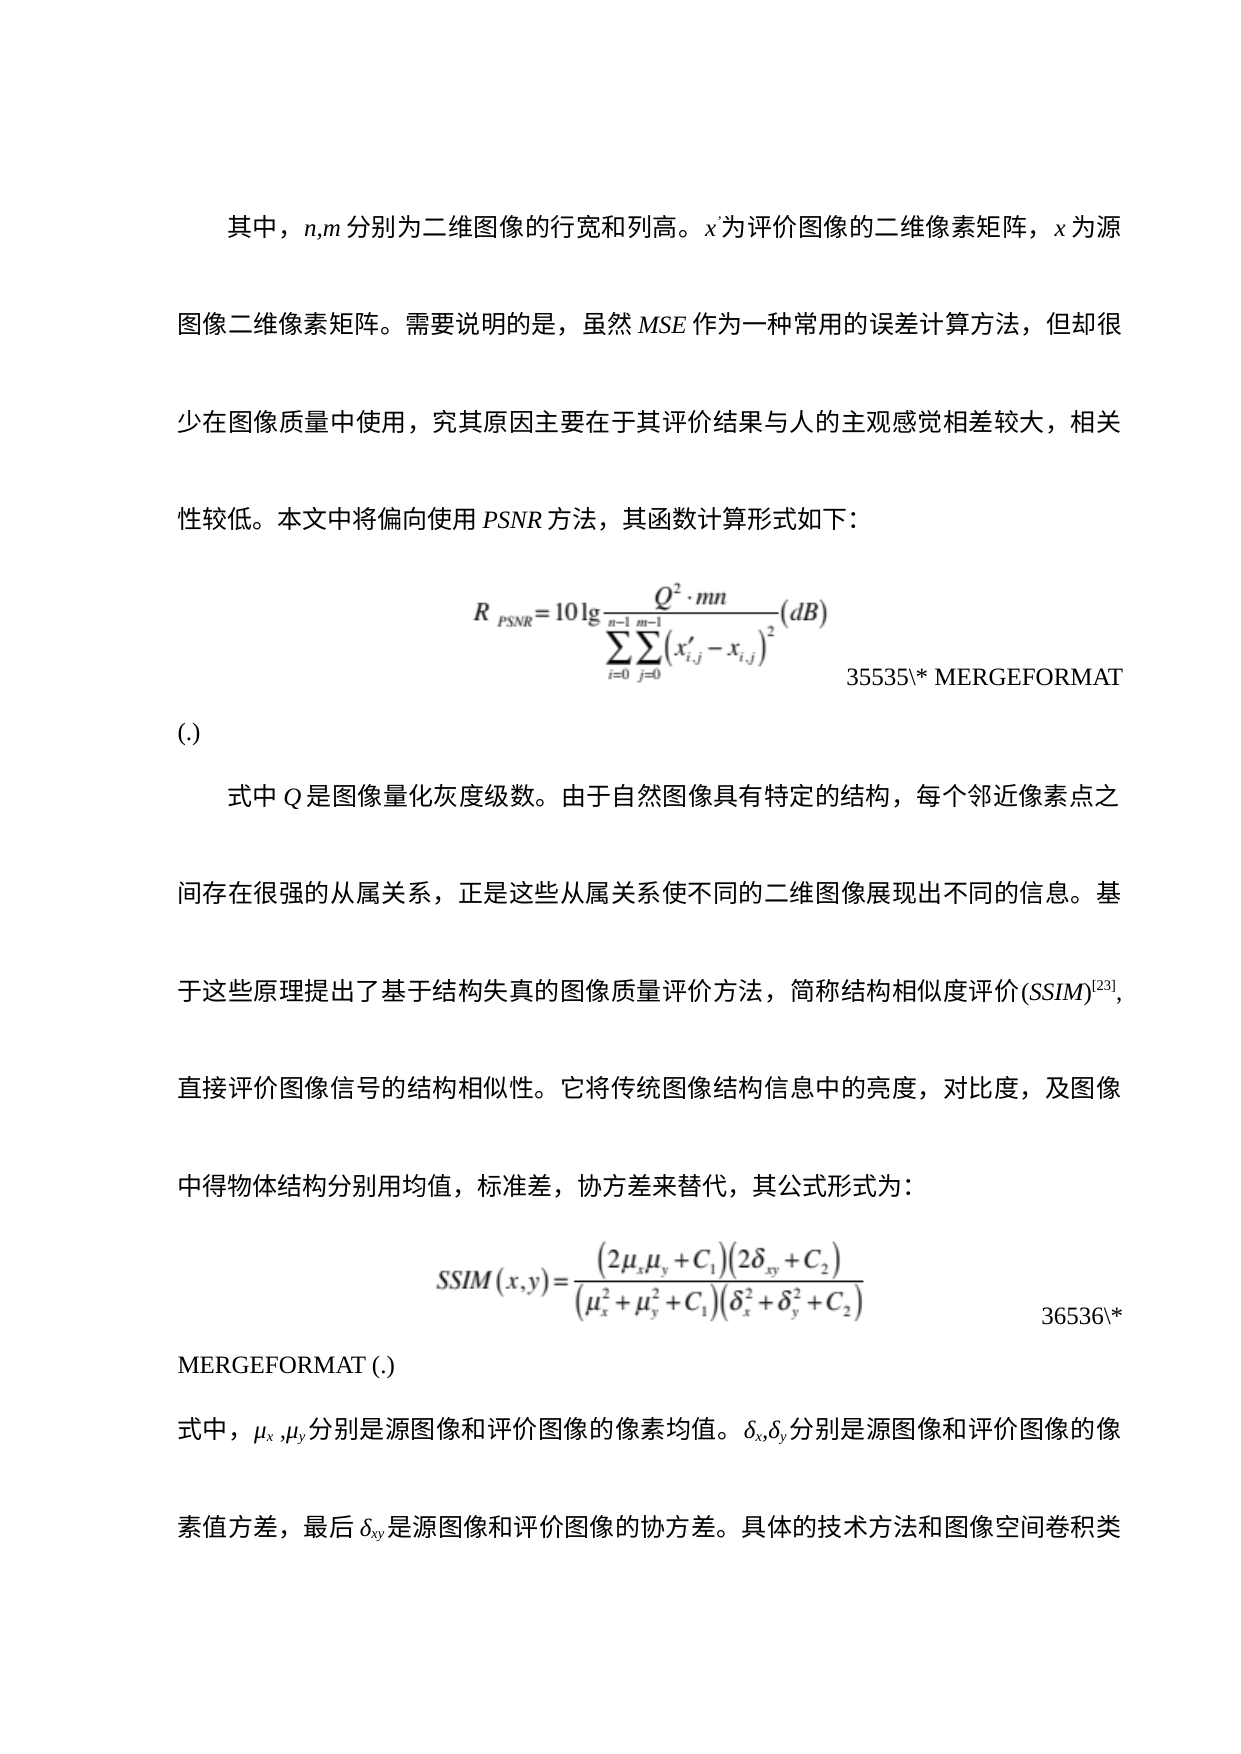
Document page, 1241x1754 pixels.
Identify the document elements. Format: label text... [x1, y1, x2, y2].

text 式中Q是图像量化灰度级数。由于自然图像具有特定的结构，每个邻近像素点之间存在很强的从属关系，正是这些从属关系使不同的二维图像展现出不同的信息。基于这些原理提出了基于结构失真的图像质量评价方法，简称结构相似度评价(SSIM)[23], 直接评价图像信号的结构相似性。它将传统图像结构信息中的亮度，对比度，及图像中得物体结构分别用均值，标准差，协方差来替代，其公式形式为： [177, 762, 1122, 1217]
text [177, 1395, 1122, 1558]
text 其中，n,m分别为二维图像的行宽和列高。x’为评价图像的二维像素矩阵，x为源图像二维像素矩阵。需要说明的是，虽然MSE作为一种常用的误差计算方法，但却很少在图像质量中使用，究其原因主要在于其评价结果与人的主观感觉相差较大，相关性较低。本文中将偏向使用PSNR方法，其函数计算形式如下： [177, 193, 1122, 550]
